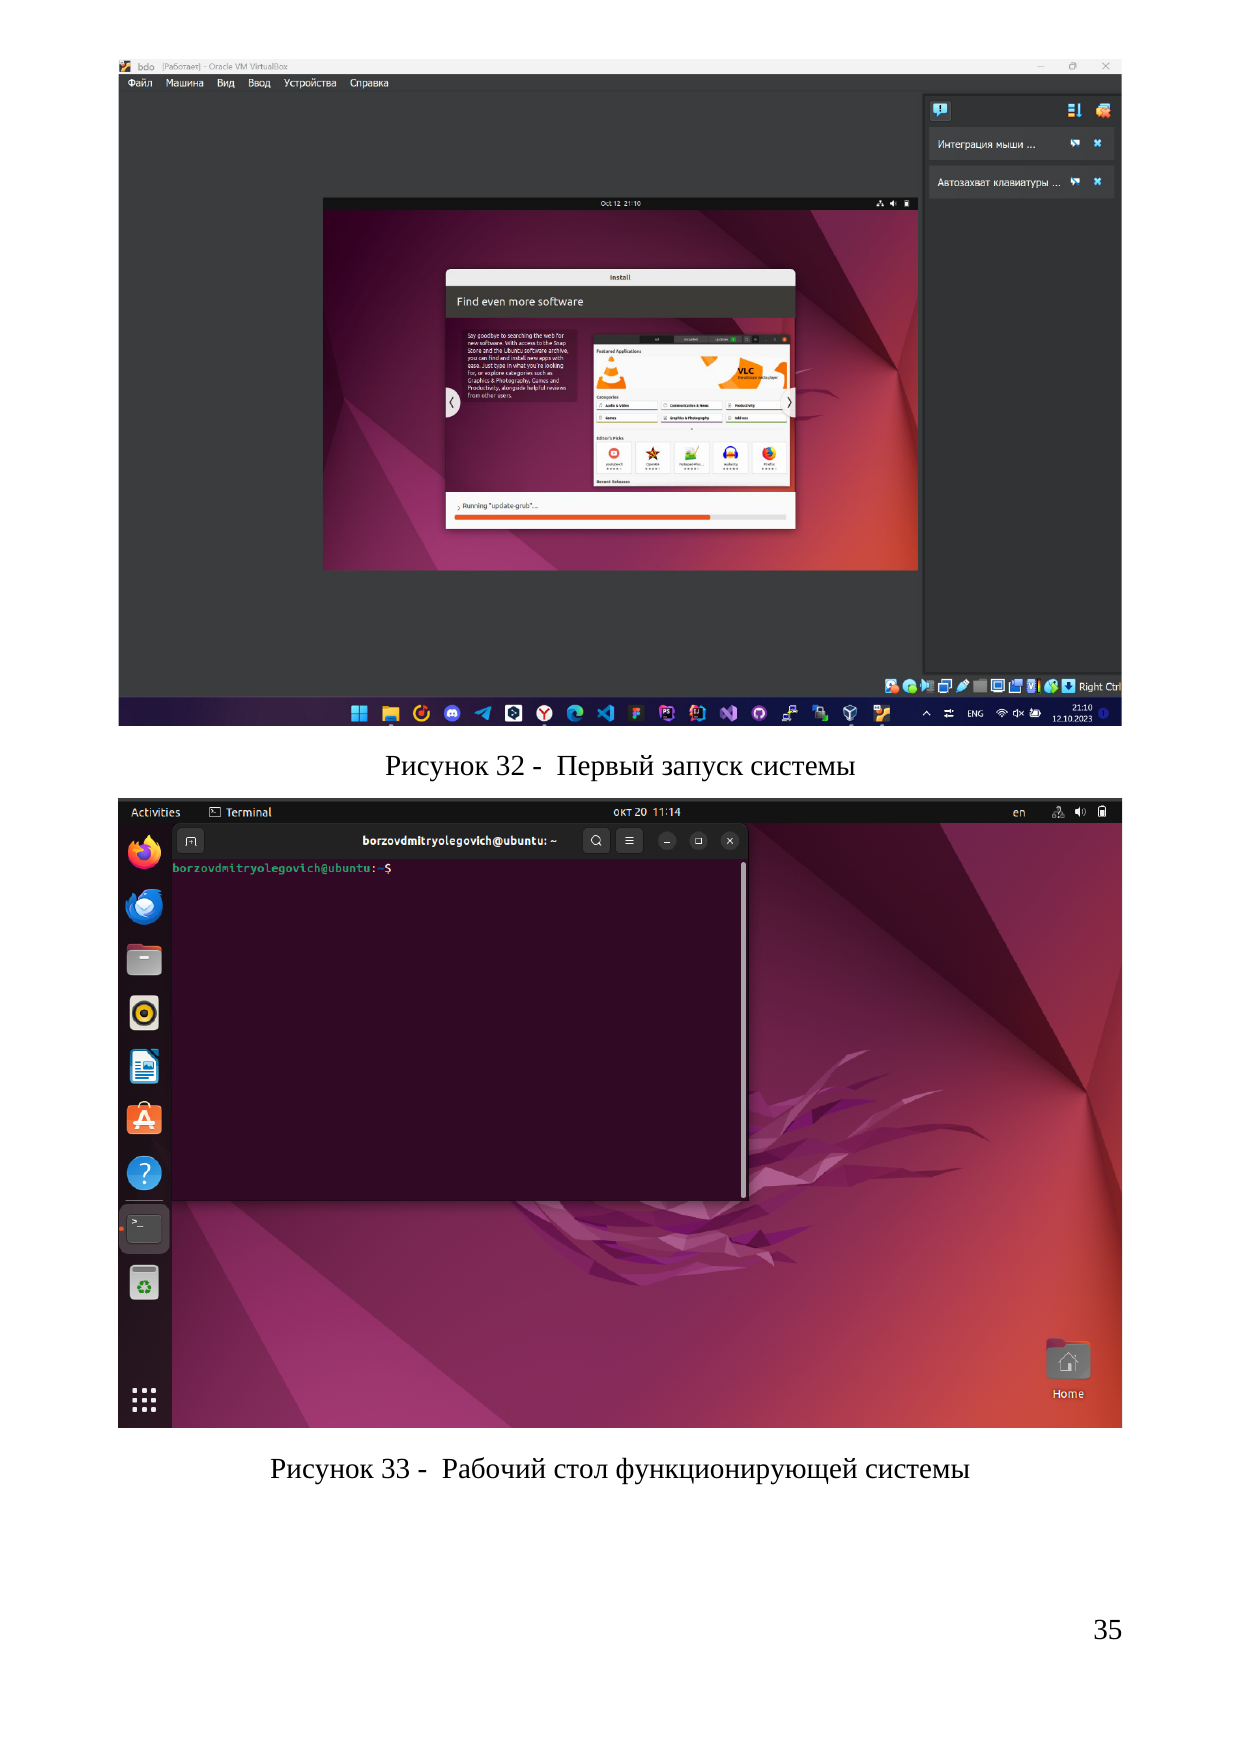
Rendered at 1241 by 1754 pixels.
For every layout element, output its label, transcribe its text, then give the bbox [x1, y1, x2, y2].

picture [118, 798, 1123, 1428]
picture [118, 59, 1122, 726]
text Рисунок 25 – Создание виртуальной машиныРисунок 26 – Задача имени виртуального окружения Рисунок 27 – Выделение кол-ва оперативной памяти и кол-во ЦПРисунок 28 – Выделение места на твердотельном накопителе Рисунок 29 – Создание Рисунок 30 - Итог установки ОС 1 Рисунок 30 - Итог установки ОС 2 Рисунок 31 - Результат в VirtualBox Рисунок 32 - Первый запуск системы Рисунок 33 - Рабочий стол функционирующей системы [118, 726, 1122, 798]
text Рисунок 25 – Создание виртуальной машиныРисунок 26 – Задача имени виртуального окружения Рисунок 27 – Выделение кол-ва оперативной памяти и кол-во ЦПРисунок 28 – Выделение места на твердотельном накопителе Рисунок 29 – Создание Рисунок 30 - Итог установки ОС 1 Рисунок 30 - Итог установки ОС 2 Рисунок 31 - Результат в VirtualBox Рисунок 32 - Первый запуск системы Рисунок 33 - Рабочий стол функционирующей системы [118, 1428, 1122, 1484]
